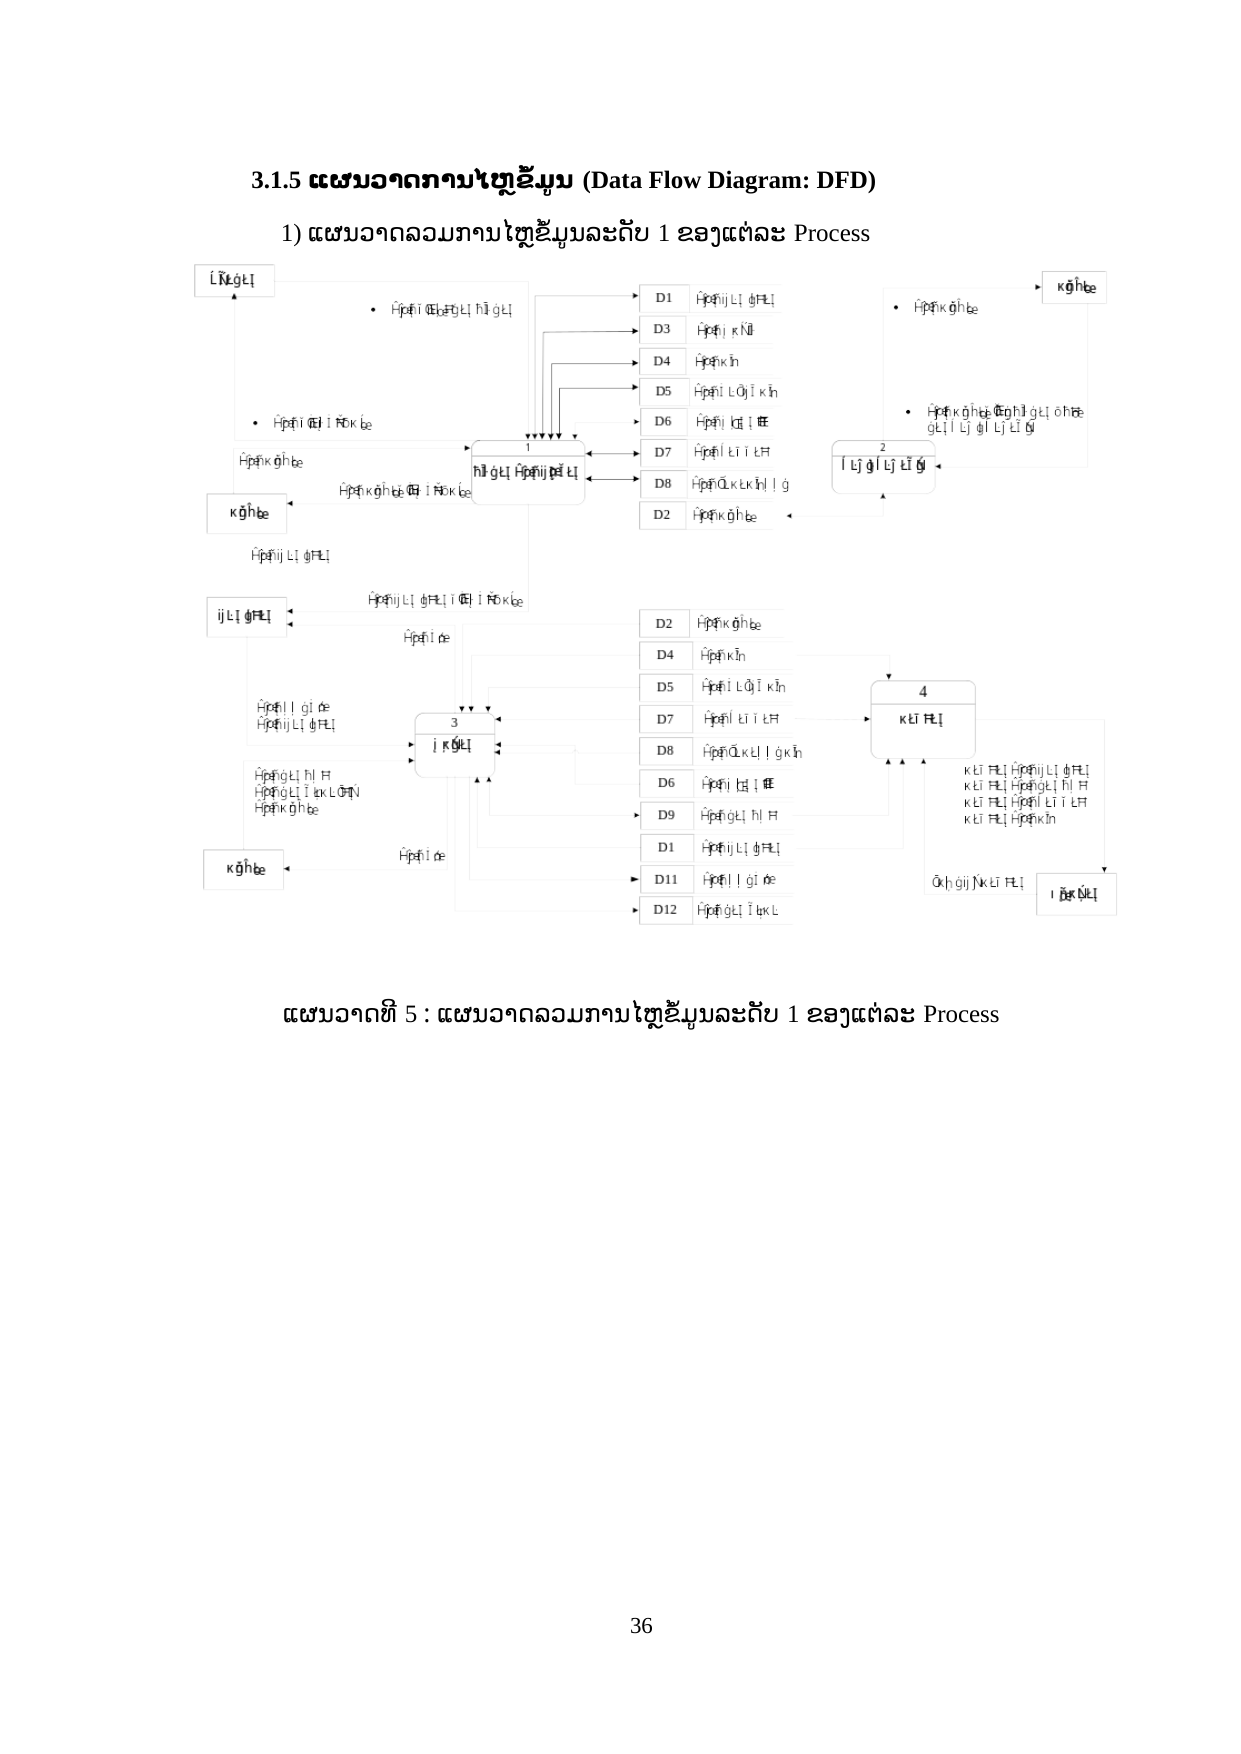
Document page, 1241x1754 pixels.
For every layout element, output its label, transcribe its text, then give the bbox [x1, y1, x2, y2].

subtitle 3.1.5 ແຜນວາດການໄຫຼຂໍ້ມູນ (Data Flow Diagram: DFD) [251, 165, 1090, 195]
subtitle 1) ແຜນວາດລວມການໄຫຼຂໍ້ມູນລະດັບ 1 ຂອງແຕ່ລະ Process [281, 218, 1090, 247]
text ແຜນວາດທີ 5 : ແຜນວາດລວມການໄຫຼຂໍ້ມູນລະດັບ 1 ຂອງແຕ່ລະ Process [192, 996, 1090, 1030]
